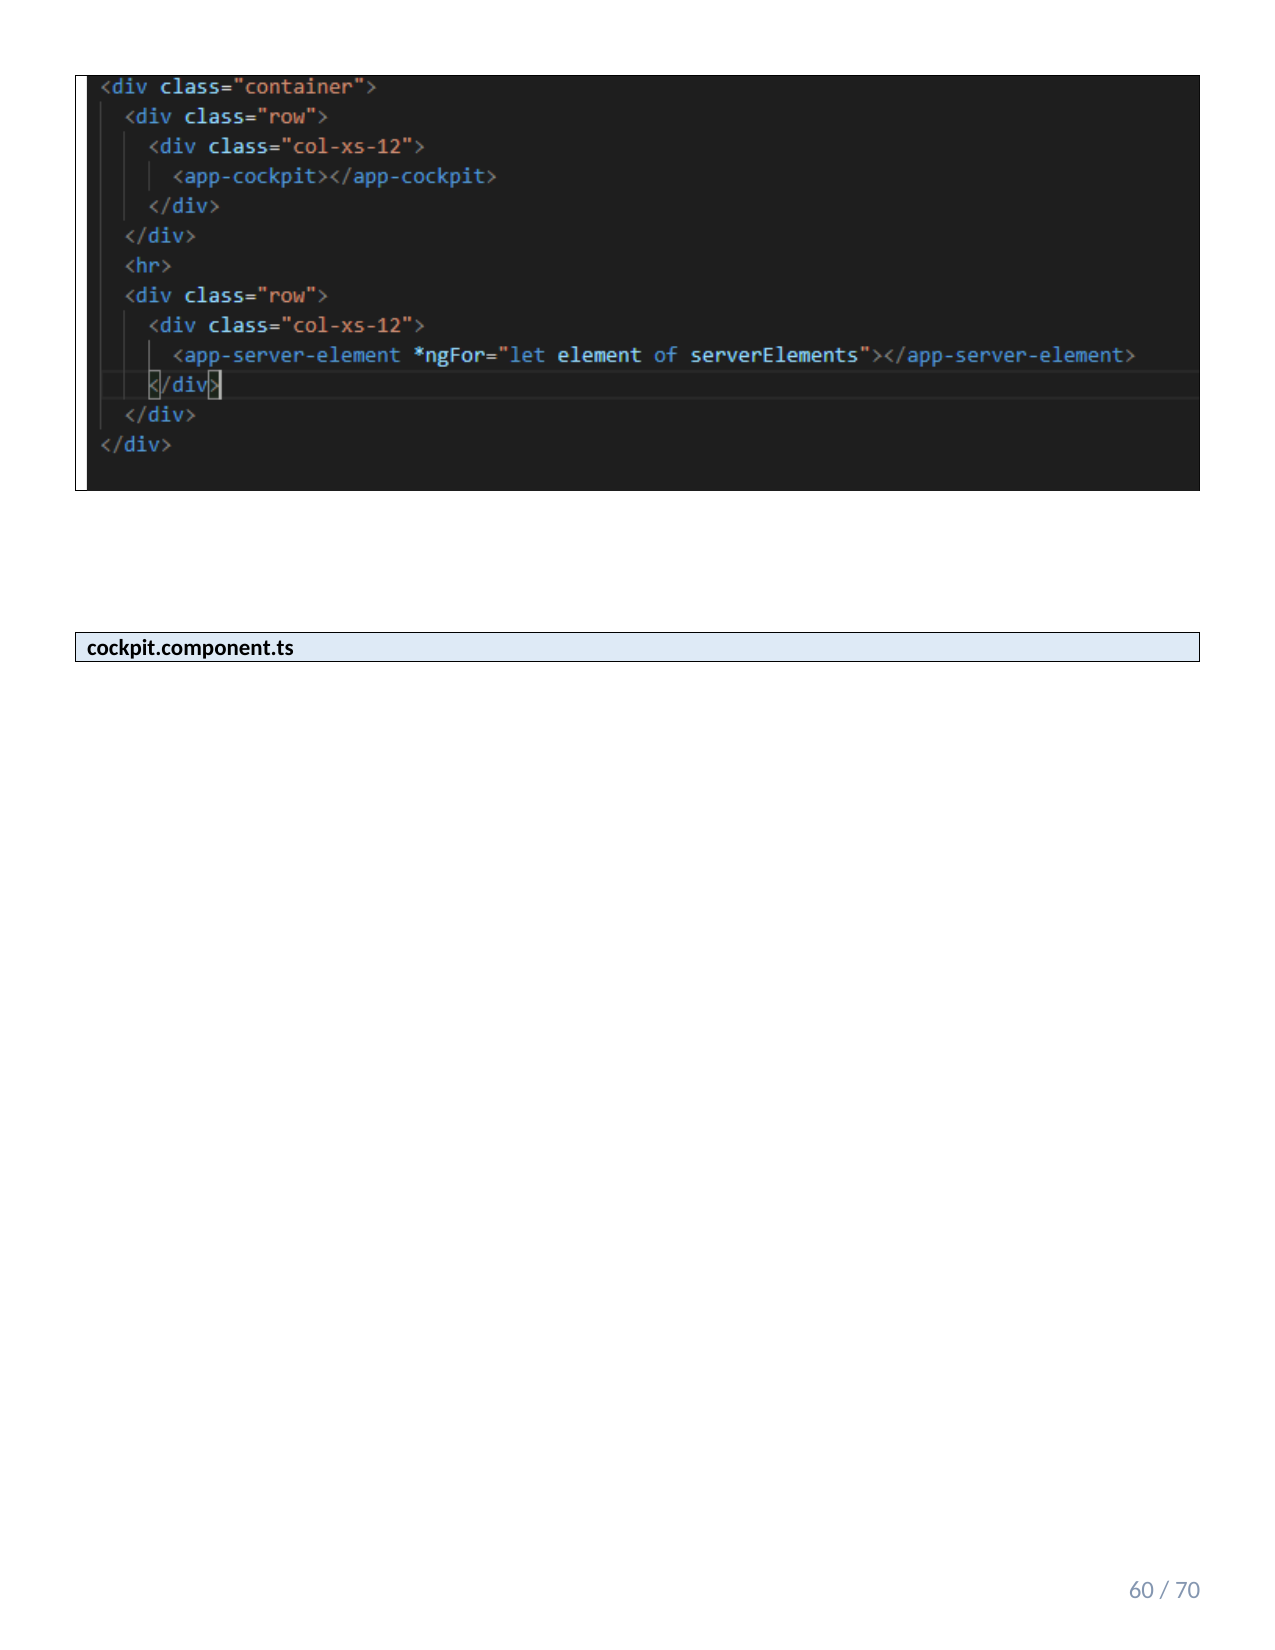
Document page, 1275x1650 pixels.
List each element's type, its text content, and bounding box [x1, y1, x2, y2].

table_header cockpit.component.ts [76, 633, 1199, 661]
picture [86, 76, 1200, 491]
table_cell [76, 76, 86, 490]
